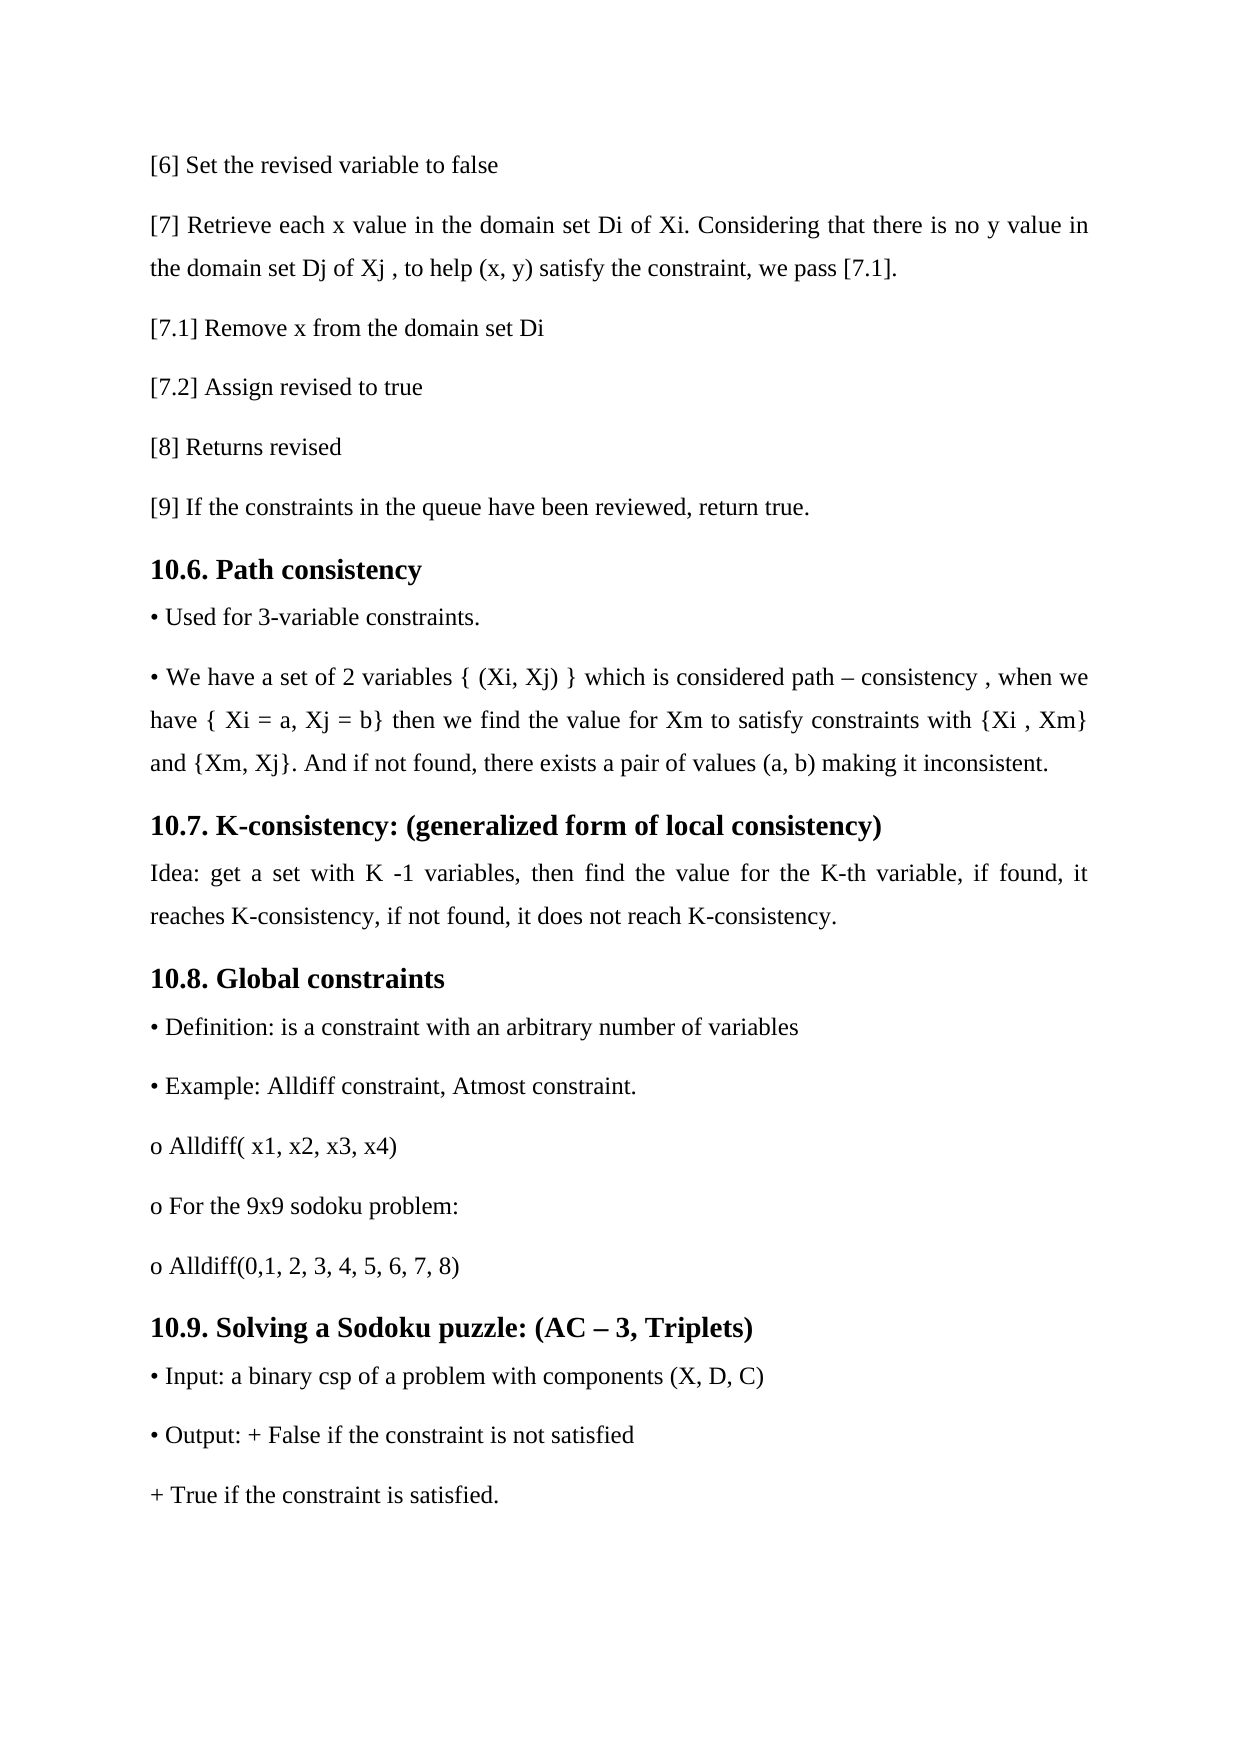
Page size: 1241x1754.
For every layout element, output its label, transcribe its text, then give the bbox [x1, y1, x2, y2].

text • Input: a binary csp of a problem with components (X, D, C) [150, 1361, 1090, 1389]
text o For the 9x9 sodoku problem: [150, 1191, 1090, 1220]
text [6] Set the revised variable to false [150, 150, 1090, 179]
text o Alldiff(0,1, 2, 3, 4, 5, 6, 7, 8) [150, 1251, 1090, 1279]
text [7.1] Remove x from the domain set Di [150, 313, 1090, 341]
text • Definition: is a constraint with an arbitrary number of variables [150, 1012, 1090, 1040]
text o Alldiff( x1, x2, x3, x4) [150, 1131, 1090, 1160]
subtitle 10.8. Global constraints [150, 961, 1090, 995]
text [9] If the constraints in the queue have been reviewed, return true. [150, 492, 1090, 521]
text [8] Returns revised [150, 432, 1090, 461]
text [7.2] Assign revised to true [150, 372, 1090, 401]
subtitle 10.7. K-consistency: (generalized form of local consistency) [150, 808, 1090, 842]
text [7] Retrieve each x value in the domain set Di of Xi. Considering that there is no y value in the domain set Dj of Xj , to help (x, y) satisfy the constraint, we pass [7.1]. [150, 210, 1090, 282]
text • Used for 3-variable constraints. [150, 602, 1090, 631]
text Idea: get a set with K -1 variables, then find the value for the K-th variable, if found, it reaches K-consistency, if not found, it does not reach K-consistency. [150, 858, 1090, 930]
subtitle 10.9. Solving a Sodoku puzzle: (AC – 3, Triplets) [150, 1311, 1090, 1344]
text • We have a set of 2 variables { (Xi, Xj) } which is considered path – consistency , when we have { Xi = a, Xj = b} then we find the value for Xm to satisfy constraints with {Xi , Xm} and {Xm, Xj}. And if not found, there exists a pair of values ​​(a, b) making it inconsistent. [150, 662, 1090, 777]
subtitle 10.6. Path consistency [150, 552, 1090, 585]
text • Example: Alldiff constraint, Atmost constraint. [150, 1071, 1090, 1100]
text + True if the constraint is satisfied. [150, 1480, 1090, 1509]
text • Output: + False if the constraint is not satisfied [150, 1421, 1090, 1449]
